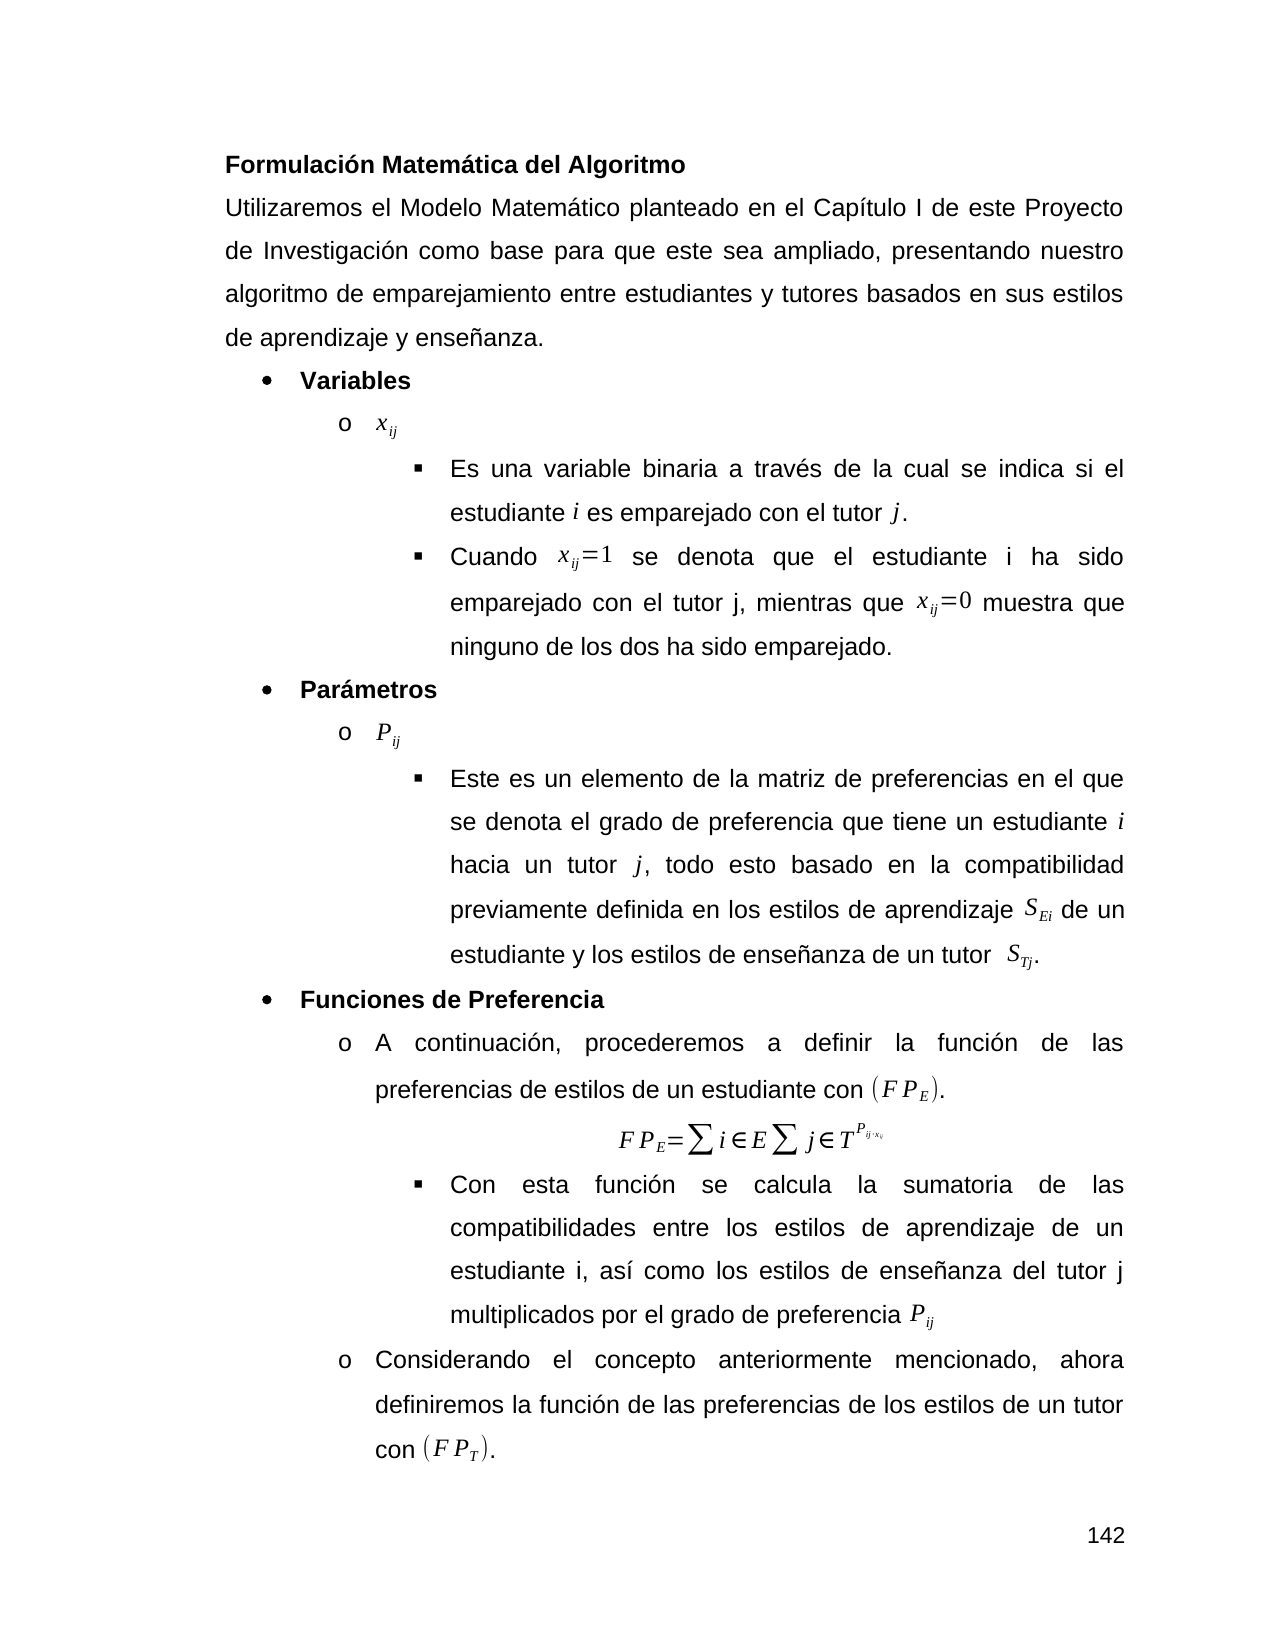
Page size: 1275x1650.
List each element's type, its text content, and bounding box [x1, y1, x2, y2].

list Considerando el concepto anteriormente mencionado, ahora definiremos la función de las preferencias de los estilos de un tutor con . [337, 1345, 1125, 1465]
list Este es un elemento de la matriz de preferencias en el que se denota el grado de preferencia que tiene un estudiante hacia un tutor , todo esto basado en la compatibilidad previamente definida en los estilos de aprendizaje de un estudiante y los estilos de enseñanza de un tutor . [412, 764, 1125, 971]
list Parámetros [262, 675, 1125, 704]
subtitle Formulación Matemática del Algoritmo [225, 150, 1125, 179]
list Es una variable binaria a través de la cual se indica si el estudiante es emparejado con el tutor . [412, 454, 1125, 526]
list Funciones de Preferencia [262, 985, 1125, 1014]
list A continuación, procederemos a definir la función de las preferencias de estilos de un estudiante con . [337, 1028, 1125, 1106]
list Con esta función se calcula la sumatoria de las compatibilidades entre los estilos de aprendizaje de un estudiante i, así como los estilos de enseñanza del tutor j multiplicados por el grado de preferencia [412, 1170, 1125, 1331]
list Variables [262, 366, 1125, 394]
text Utilizaremos el Modelo Matemático planteado en el Capítulo I de este Proyecto de Investigación como base para que este sea ampliado, presentando nuestro algoritmo de emparejamiento entre estudiantes y tutores basados en sus estilos de aprendizaje y enseñanza. [225, 193, 1125, 351]
list Cuando se denota que el estudiante i ha sido emparejado con el tutor j, mientras que muestra que ninguno de los dos ha sido emparejado. [412, 541, 1125, 661]
